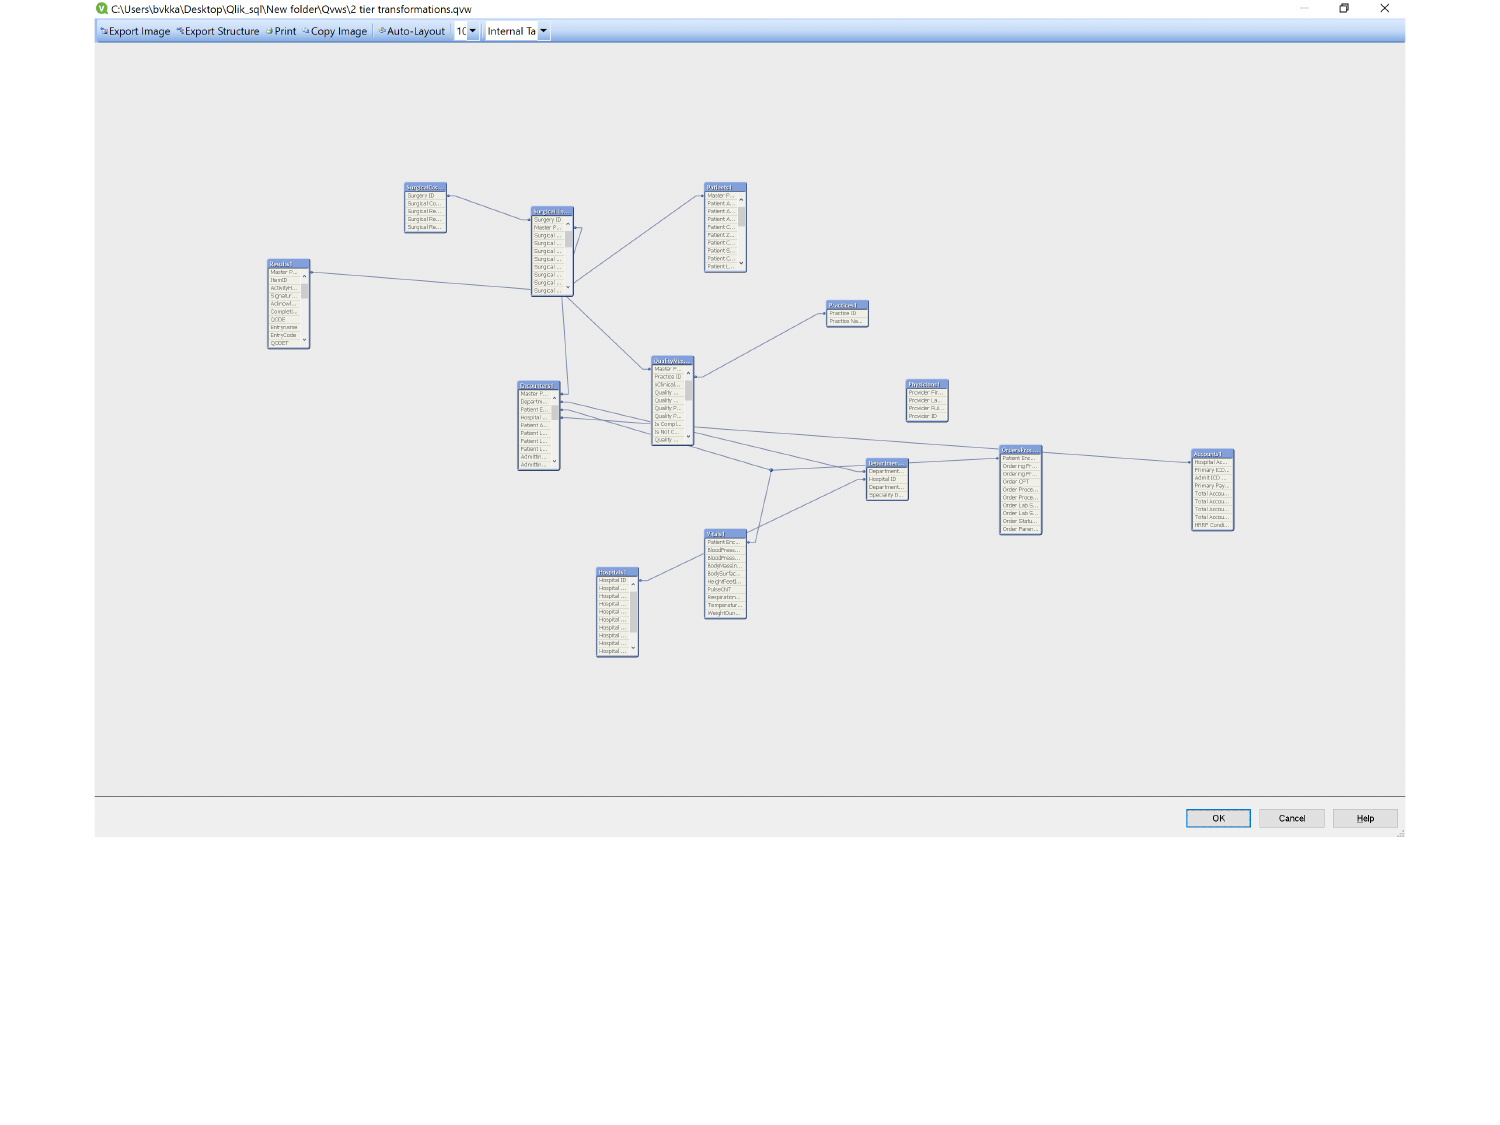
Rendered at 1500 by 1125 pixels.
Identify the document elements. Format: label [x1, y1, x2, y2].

picture [94, 0, 1406, 837]
